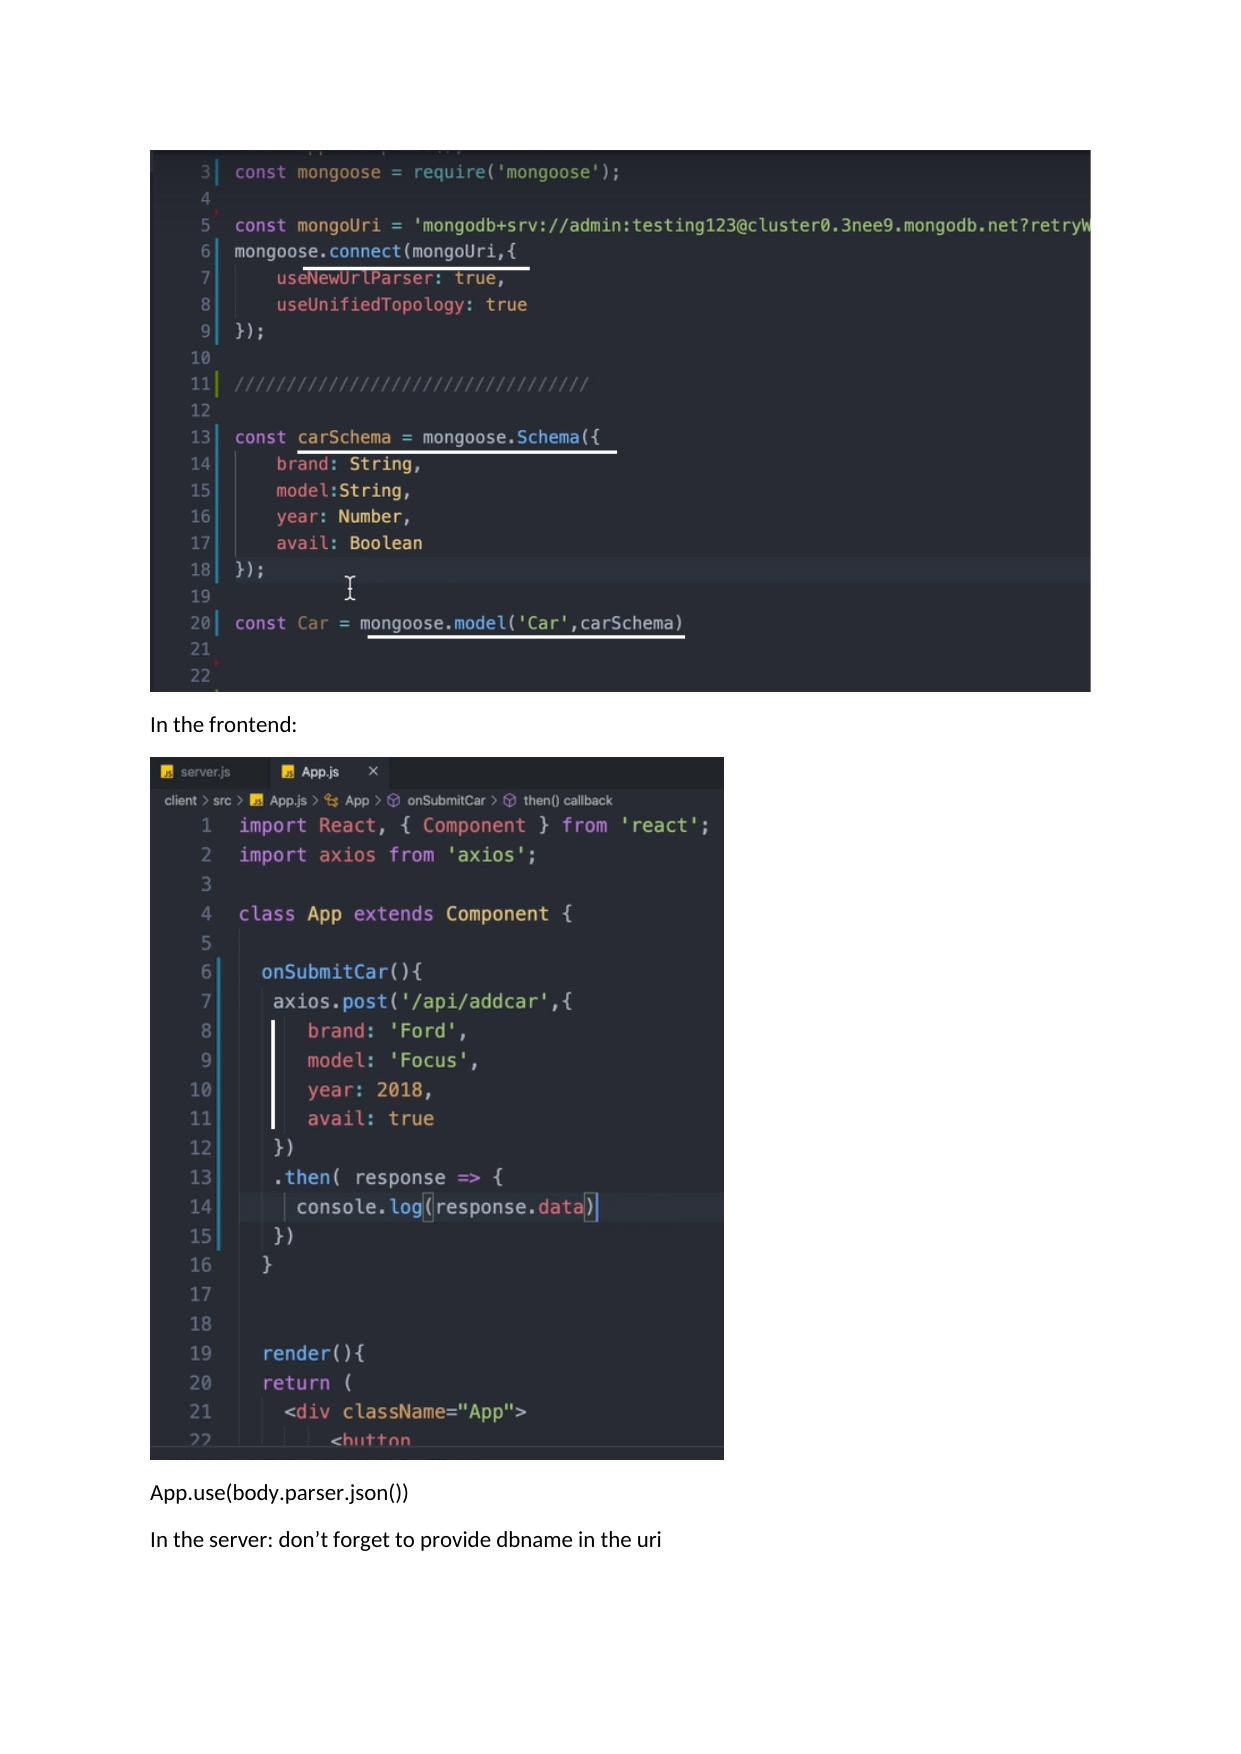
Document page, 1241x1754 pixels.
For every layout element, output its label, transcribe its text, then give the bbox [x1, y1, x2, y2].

text App.use(body.parser.json()) [150, 1478, 1090, 1506]
picture [150, 757, 724, 1460]
text In the server: don’t forget to provide dbname in the uri [150, 1525, 1090, 1553]
text In the frontend: [150, 711, 1090, 739]
picture [150, 150, 1091, 692]
